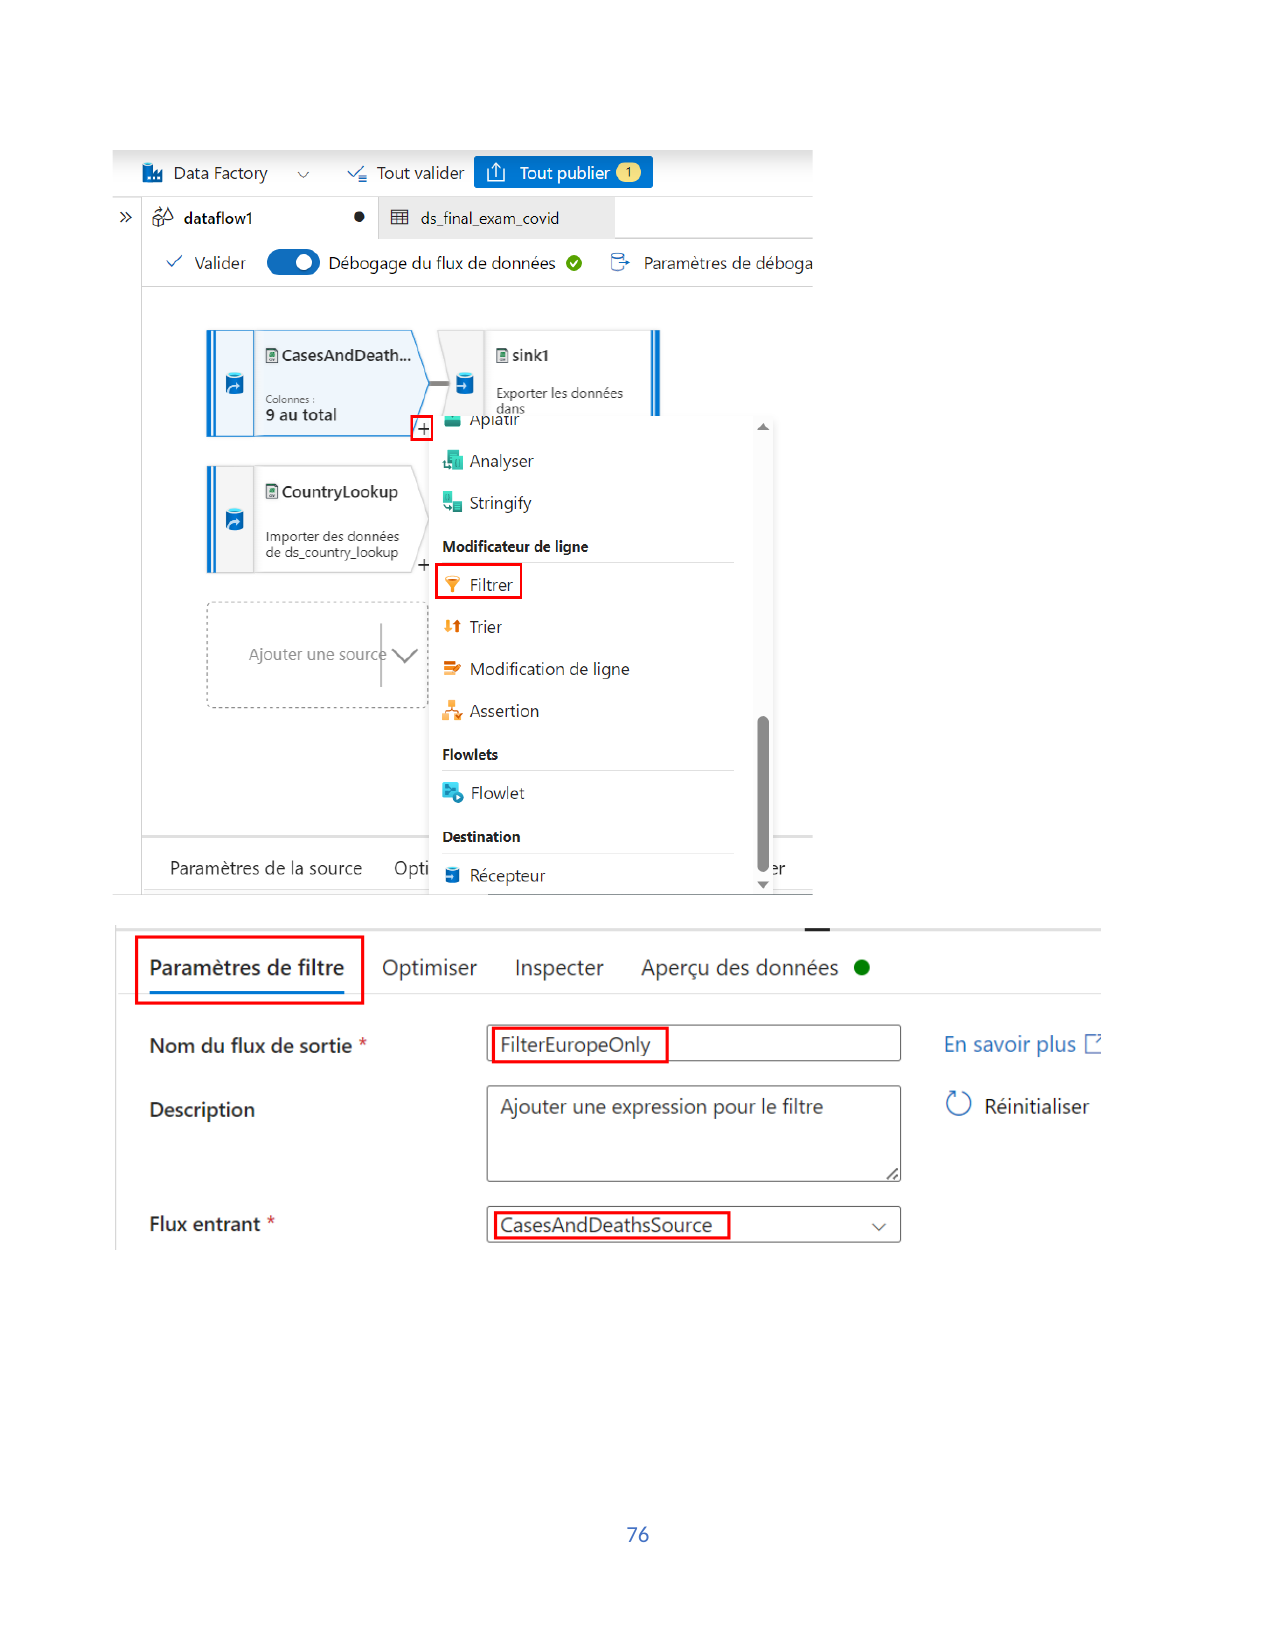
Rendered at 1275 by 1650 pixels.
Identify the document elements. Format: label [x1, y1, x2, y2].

picture [112, 925, 1101, 1250]
picture [112, 150, 813, 895]
